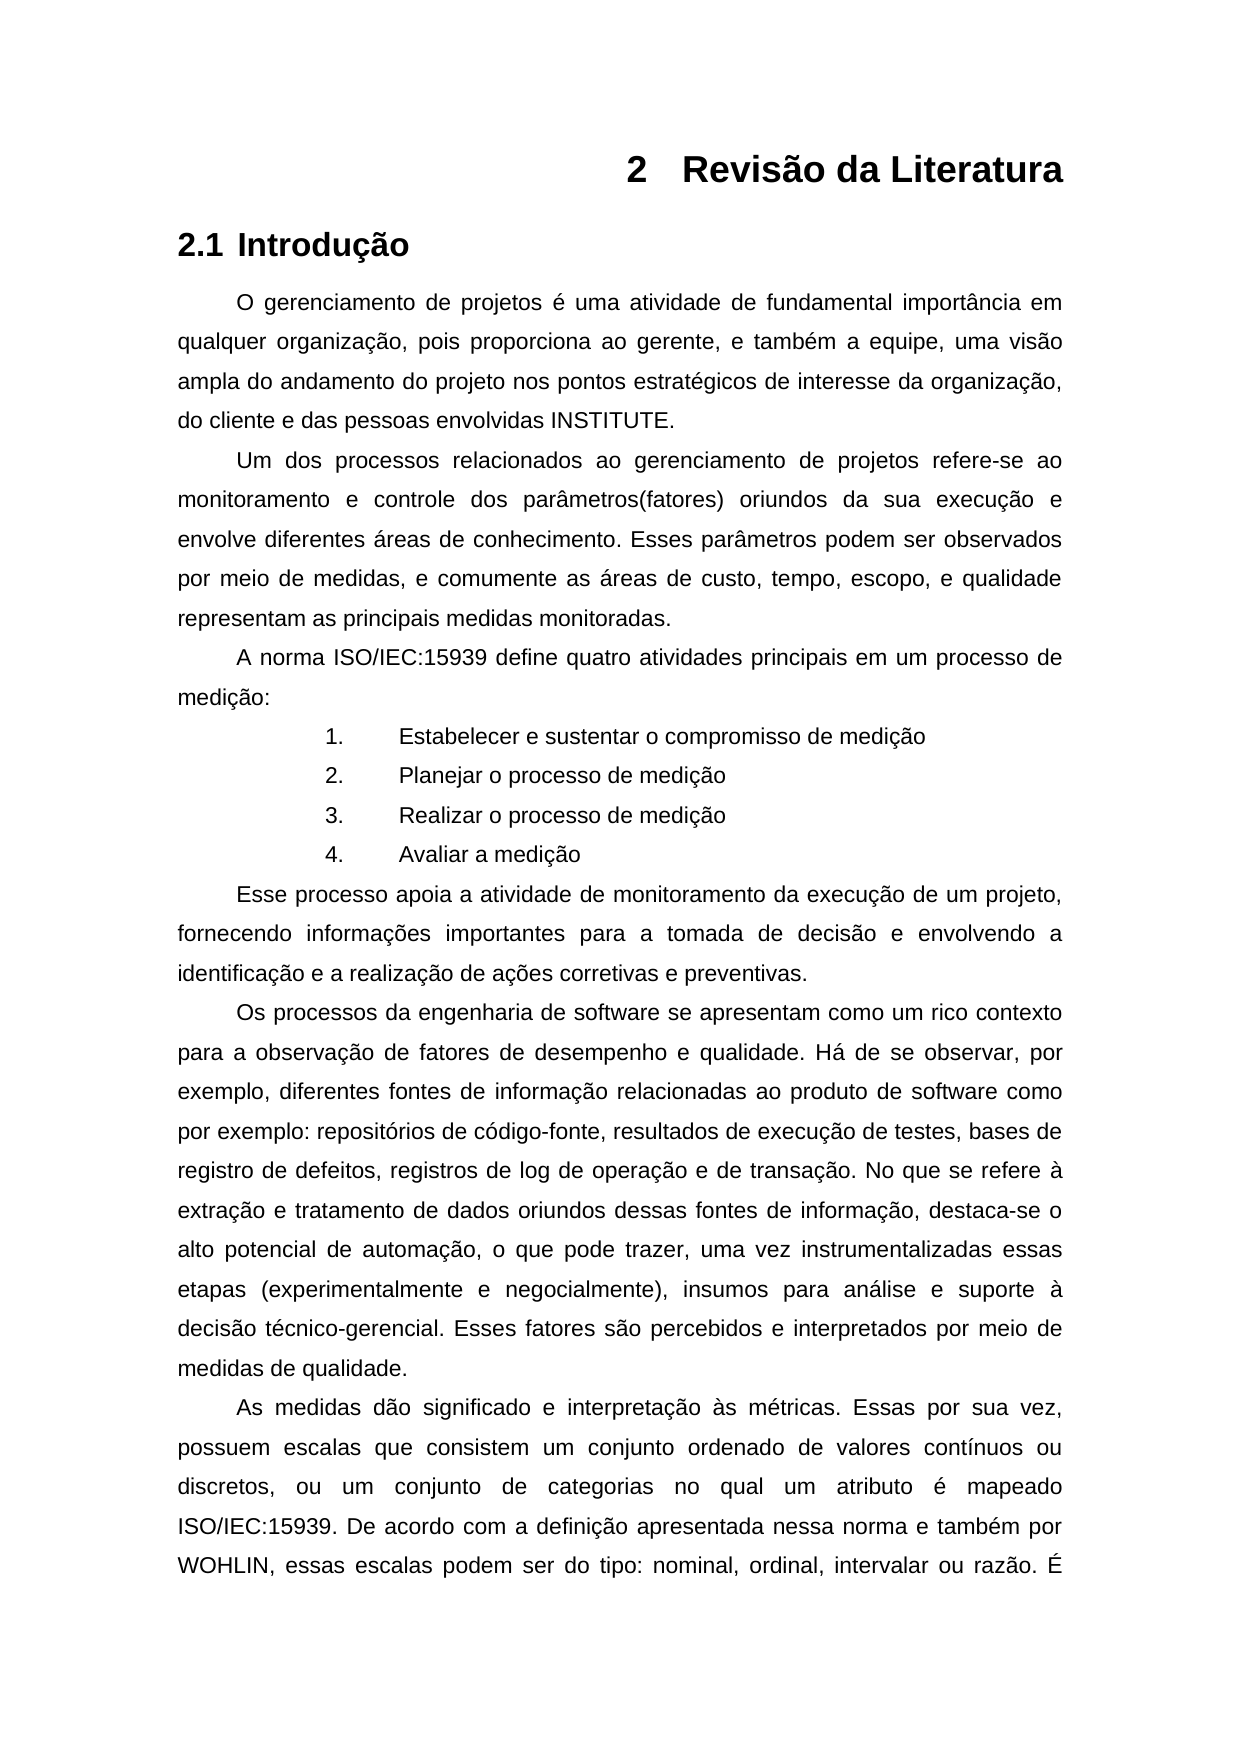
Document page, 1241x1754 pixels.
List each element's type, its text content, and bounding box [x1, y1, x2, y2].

subtitle Introdução [177, 225, 1063, 263]
text Esse processo apoia a atividade de monitoramento da execução de um projeto, fornecendo informações importantes para a tomada de decisão e envolvendo a identificação e a realização de ações corretivas e preventivas. [177, 881, 1063, 986]
text 4. Avaliar a medição [266, 841, 1063, 868]
text 3. Realizar o processo de medição [266, 802, 1063, 828]
text A norma ISO/IEC 1593 (2002) define quatro atividades principais em um processo de medição: [177, 644, 1063, 710]
text Um dos processos relacionados ao gerenciamento de projetos refere-se ao monitoramento e controle dos parâmetros(fatores) oriundos da sua execução e envolve diferentes áreas de conhecimento. Esses parâmetros podem ser observados por meio de medidas, e comumente as áreas de custo, tempo, escopo, e qualidade representam as principais medidas monitoradas. [177, 447, 1063, 631]
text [177, 1394, 1063, 1578]
text 1. Estabelecer e sustentar o compromisso de medição [266, 723, 1063, 749]
subtitle Revisão da Literatura [177, 148, 1063, 191]
text 2. Planejar o processo de medição [266, 762, 1063, 789]
text O gerenciamento de projetos é uma atividade de fundamental importância em qualquer organização, pois proporciona ao gerente, e também a equipe, uma visão ampla do andamento do projeto nos pontos estratégicos de interesse da organização, do cliente e das pessoas envolvidas (PMI, 2014). [177, 289, 1063, 433]
text Os processos da engenharia de software se apresentam como um rico contexto para a observação de fatores de desempenho e qualidade. Há de se observar, por exemplo, diferentes fontes de informação relacionadas ao produto de software como por exemplo: repositórios de código-fonte, resultados de execução de testes, bases de registro de defeitos, registros de log de operação e de transação. No que se refere à extração e tratamento de dados oriundos dessas fontes de informação, destaca-se o alto potencial de automação, o que pode trazer, uma vez instrumentalizadas essas etapas (experimentalmente e negocialmente), insumos para análise e suporte à decisão técnico-gerencial. Esses fatores são percebidos e interpretados por meio de medidas de qualidade. [177, 999, 1063, 1381]
